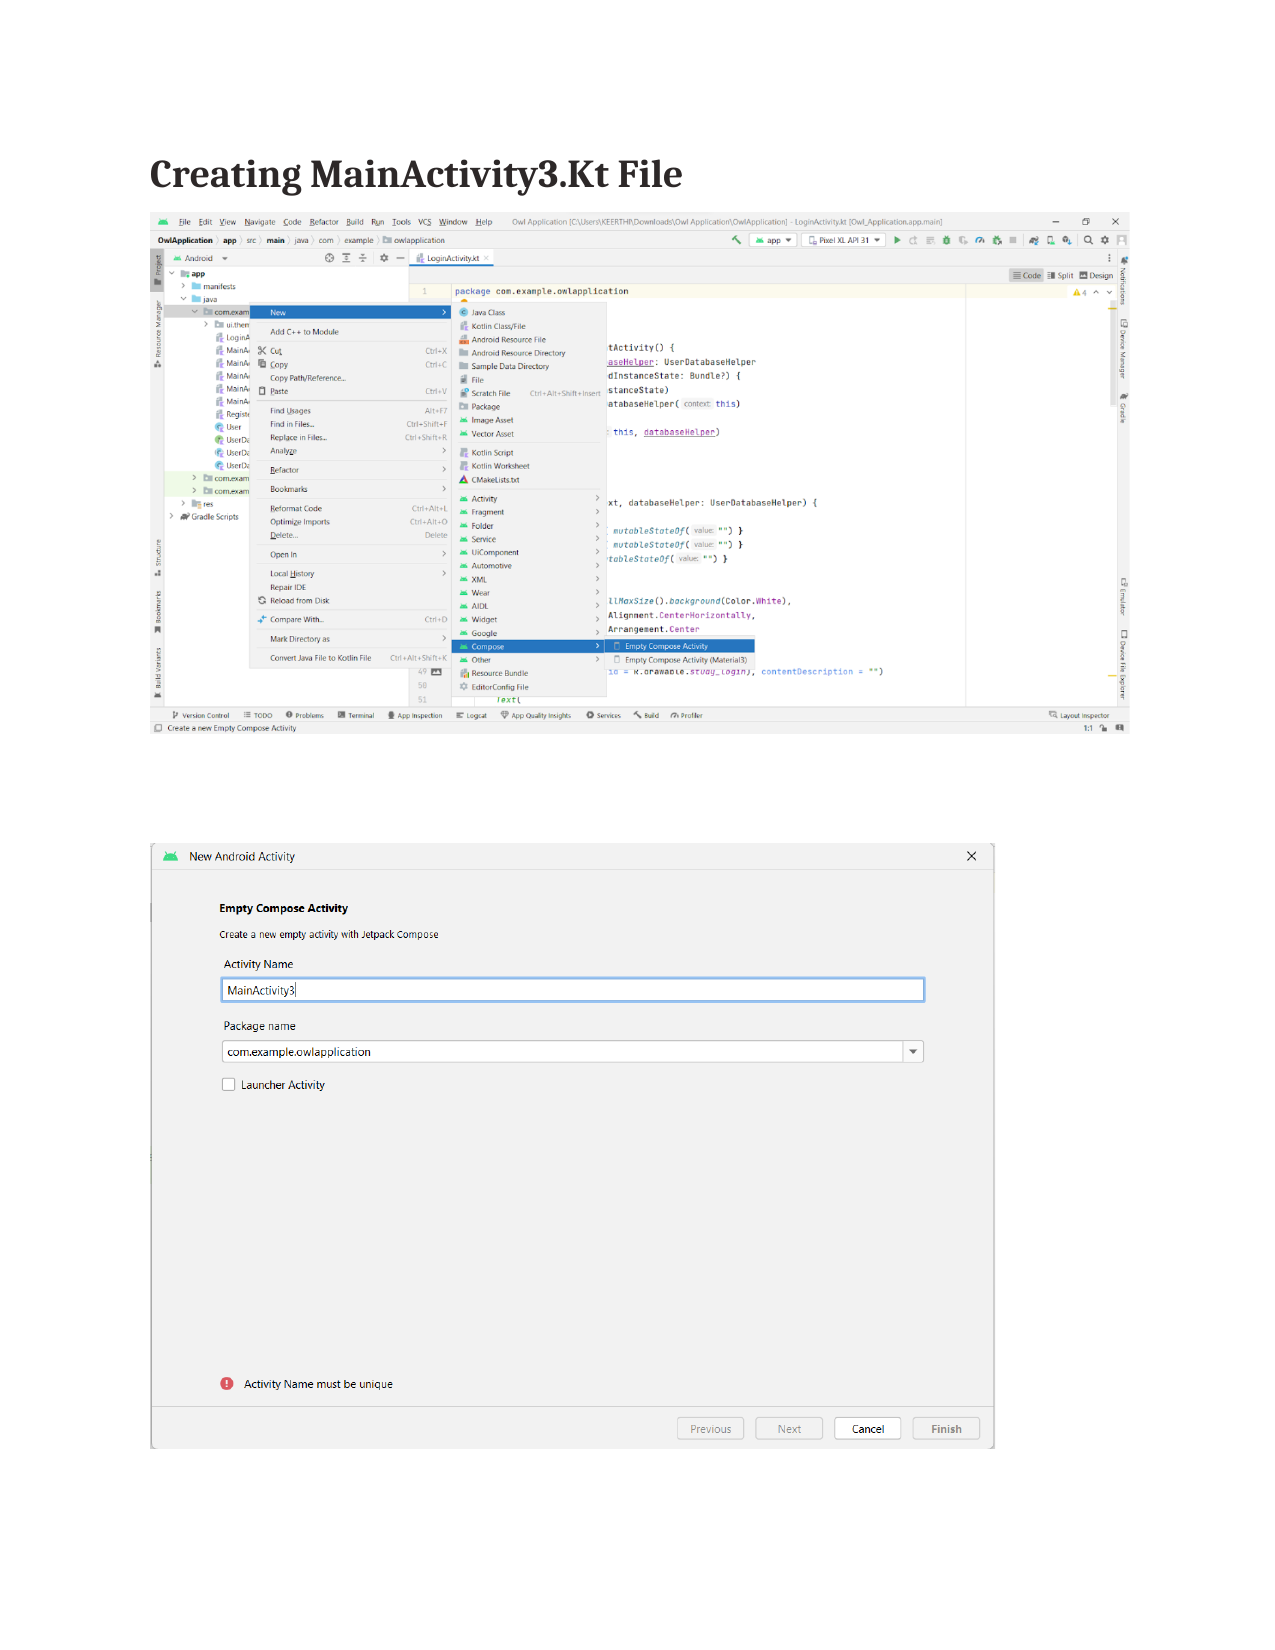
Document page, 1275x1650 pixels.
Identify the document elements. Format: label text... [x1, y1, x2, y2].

subtitle Creating MainActivity3.Kt File [150, 150, 1125, 197]
picture [150, 843, 996, 1449]
picture [150, 212, 1130, 734]
